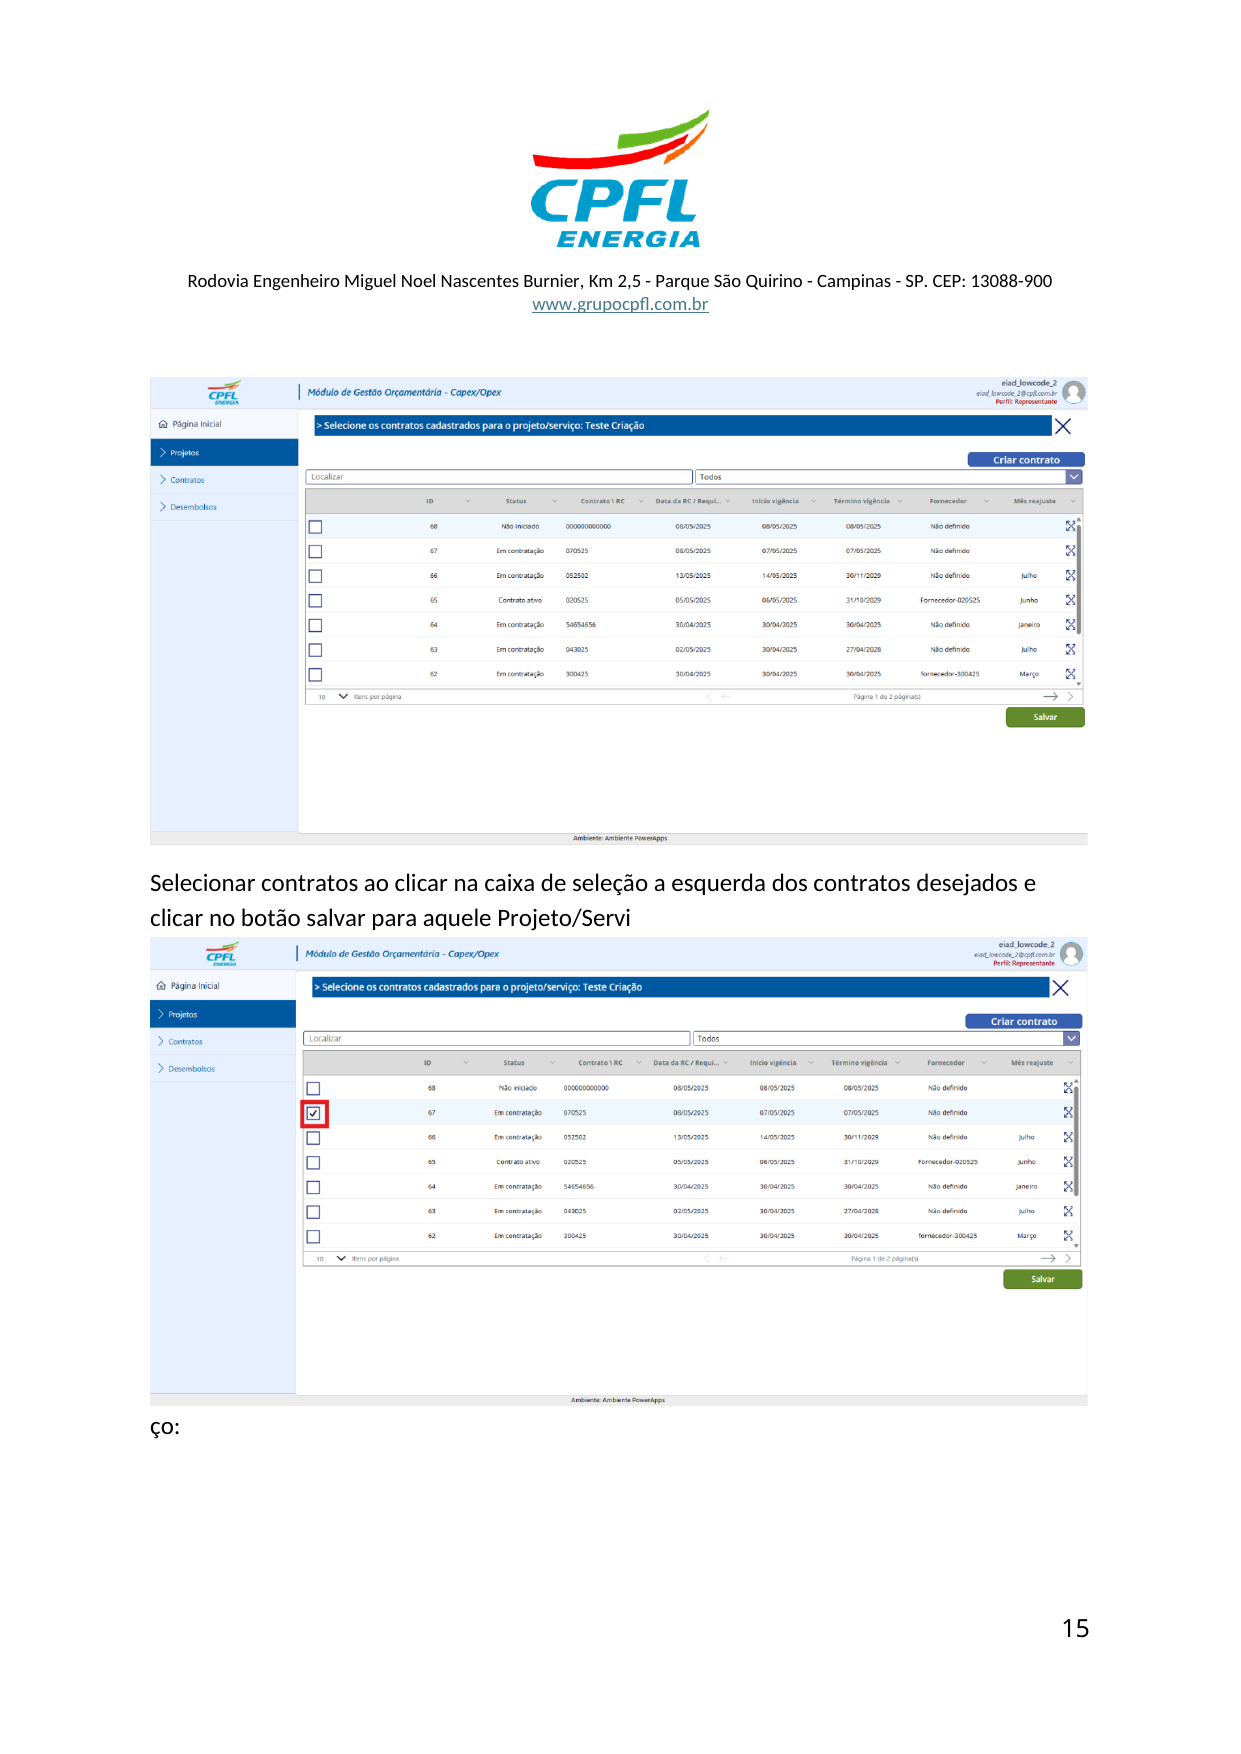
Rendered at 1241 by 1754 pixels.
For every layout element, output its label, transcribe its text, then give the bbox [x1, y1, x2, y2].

picture [531, 109, 710, 247]
picture [150, 937, 1088, 1406]
picture [150, 377, 1088, 845]
picture [653, 235, 660, 243]
